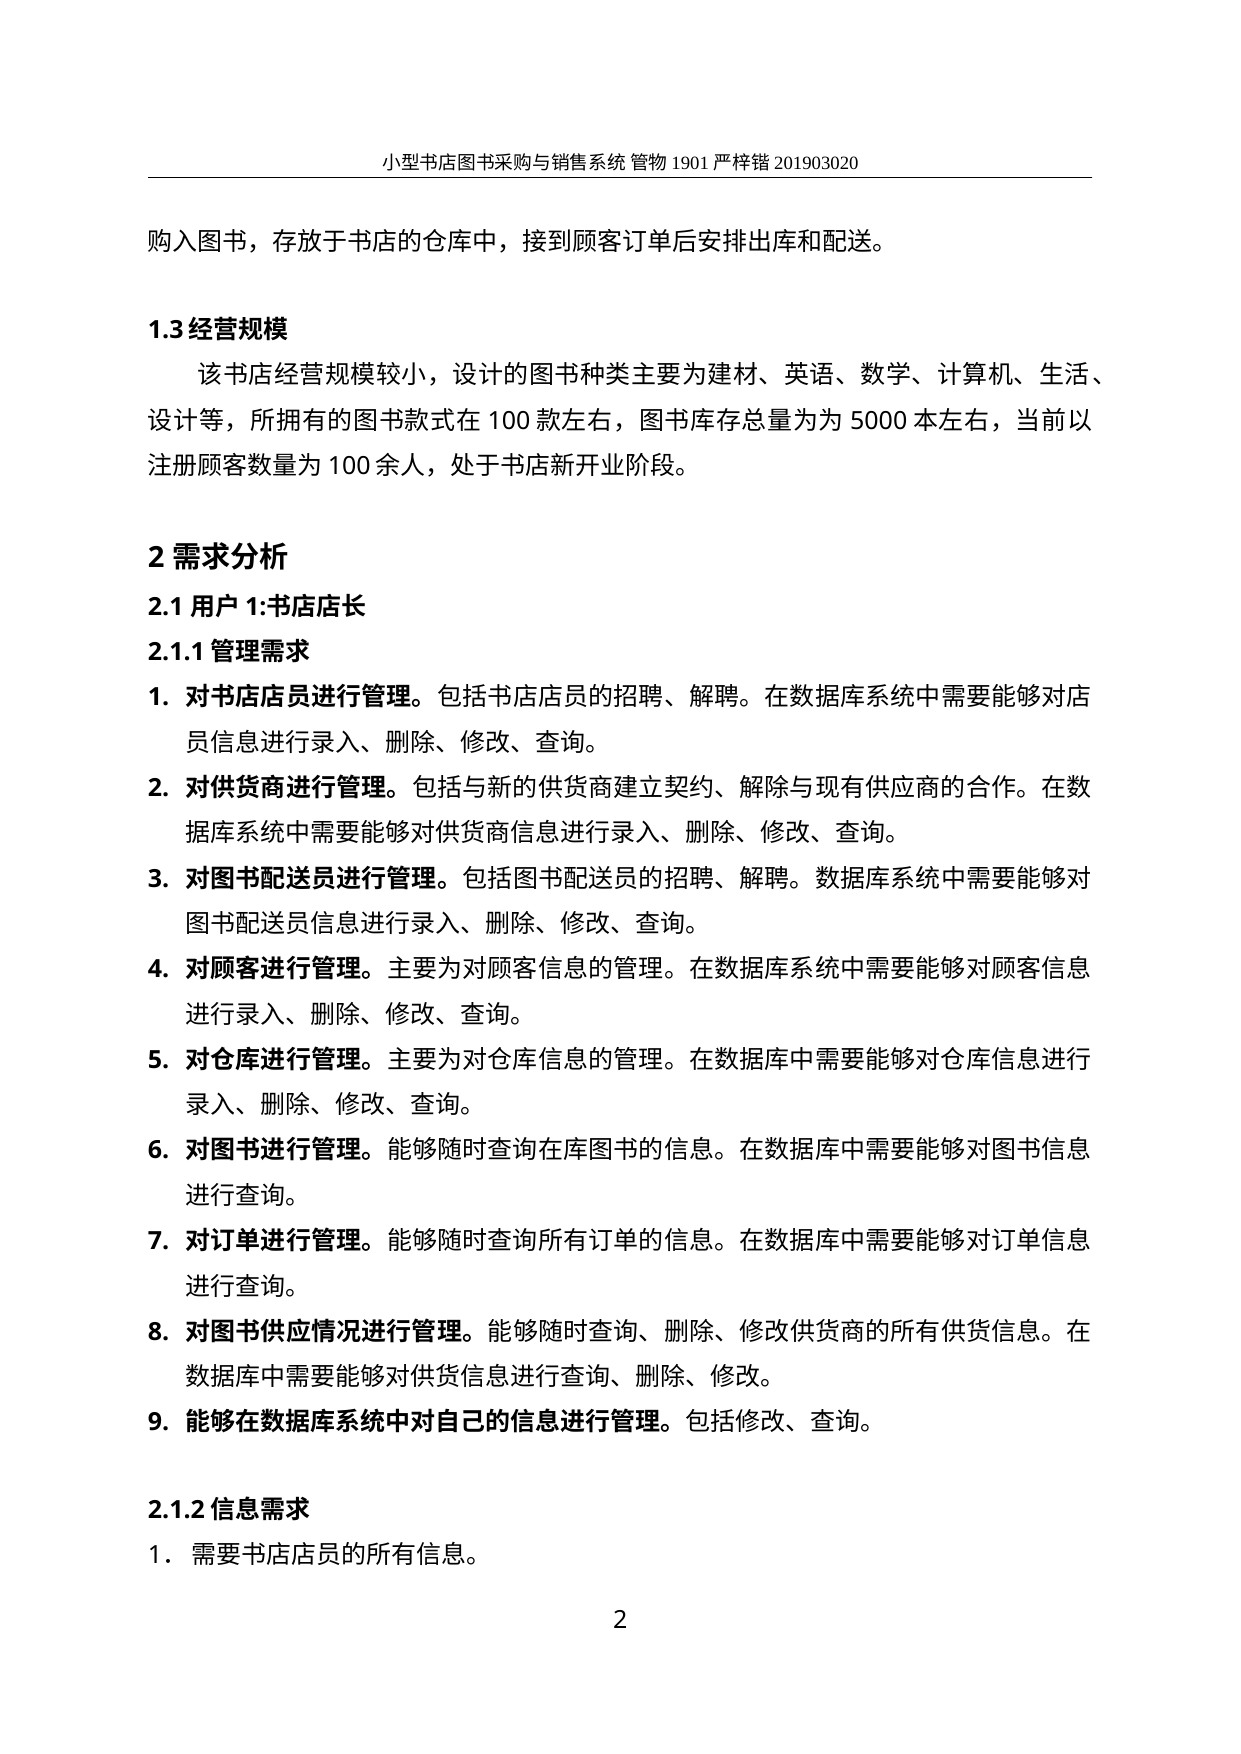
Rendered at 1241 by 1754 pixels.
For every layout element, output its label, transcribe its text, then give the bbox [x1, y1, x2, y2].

list 对图书进行管理。能够随时查询在库图书的信息。在数据库中需要能够对图书信息进行查询。 [148, 1130, 1092, 1212]
list 对书店店员进行管理。包括书店店员的招聘、解聘。在数据库系统中需要能够对店员信息进行录入、删除、修改、查询。 [148, 677, 1092, 758]
list 对供货商进行管理。包括与新的供货商建立契约、解除与现有供应商的合作。在数据库系统中需要能够对供货商信息进行录入、删除、修改、查询。 [148, 767, 1092, 849]
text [148, 222, 1092, 258]
list 对顾客进行管理。主要为对顾客信息的管理。在数据库系统中需要能够对顾客信息进行录入、删除、修改、查询。 [148, 949, 1092, 1030]
text 2.1.1管理需求 [148, 632, 1092, 668]
list 需要书店店员的所有信息。 [148, 1535, 1092, 1571]
list 对订单进行管理。能够随时查询所有订单的信息。在数据库中需要能够对订单信息进行查询。 [148, 1221, 1092, 1302]
text 2 需求分析 [148, 533, 1092, 576]
text 2.1 用户1:书店店长 [148, 586, 1092, 622]
text 1.3经营规模 [148, 309, 1092, 346]
list 对图书供应情况进行管理。能够随时查询、删除、修改供货商的所有供货信息。在数据库中需要能够对供货信息进行查询、删除、修改。 [148, 1311, 1092, 1393]
text 2.1.2信息需求 [148, 1490, 1092, 1526]
list 对仓库进行管理。主要为对仓库信息的管理。在数据库中需要能够对仓库信息进行录入、删除、修改、查询。 [148, 1039, 1092, 1121]
list 能够在数据库系统中对自己的信息进行管理。包括修改、查询。 [148, 1402, 1092, 1438]
text 该书店经营规模较小，设计的图书种类主要为建材、英语、数学、计算机、生活、设计等，所拥有的图书款式在100款左右，图书库存总量为为5000本左右，当前以注册顾客数量为100余人，处于书店新开业阶段。 [148, 355, 1092, 482]
list 对图书配送员进行管理。包括图书配送员的招聘、解聘。数据库系统中需要能够对图书配送员信息进行录入、删除、修改、查询。 [148, 858, 1092, 940]
